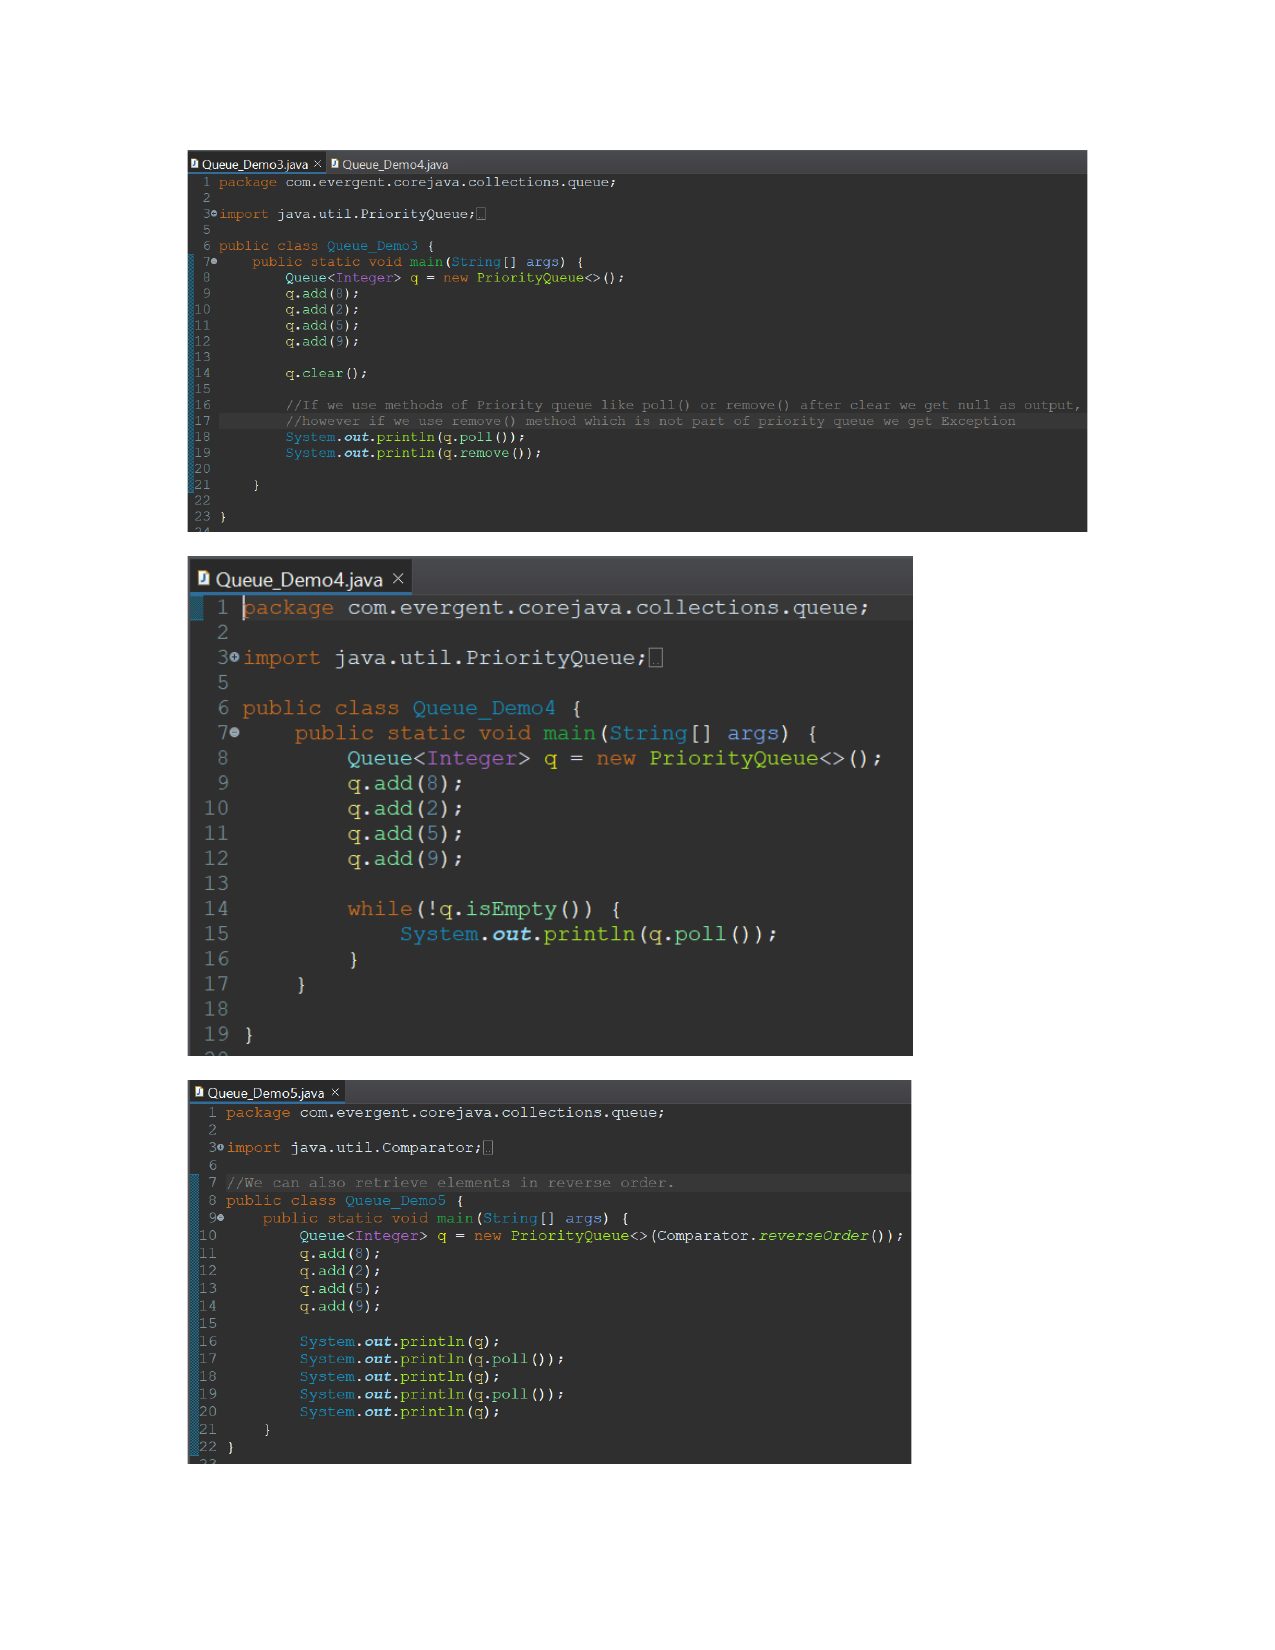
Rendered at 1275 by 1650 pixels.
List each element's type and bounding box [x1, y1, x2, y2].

picture [187, 1080, 912, 1464]
picture [187, 556, 913, 1056]
picture [187, 150, 1088, 532]
